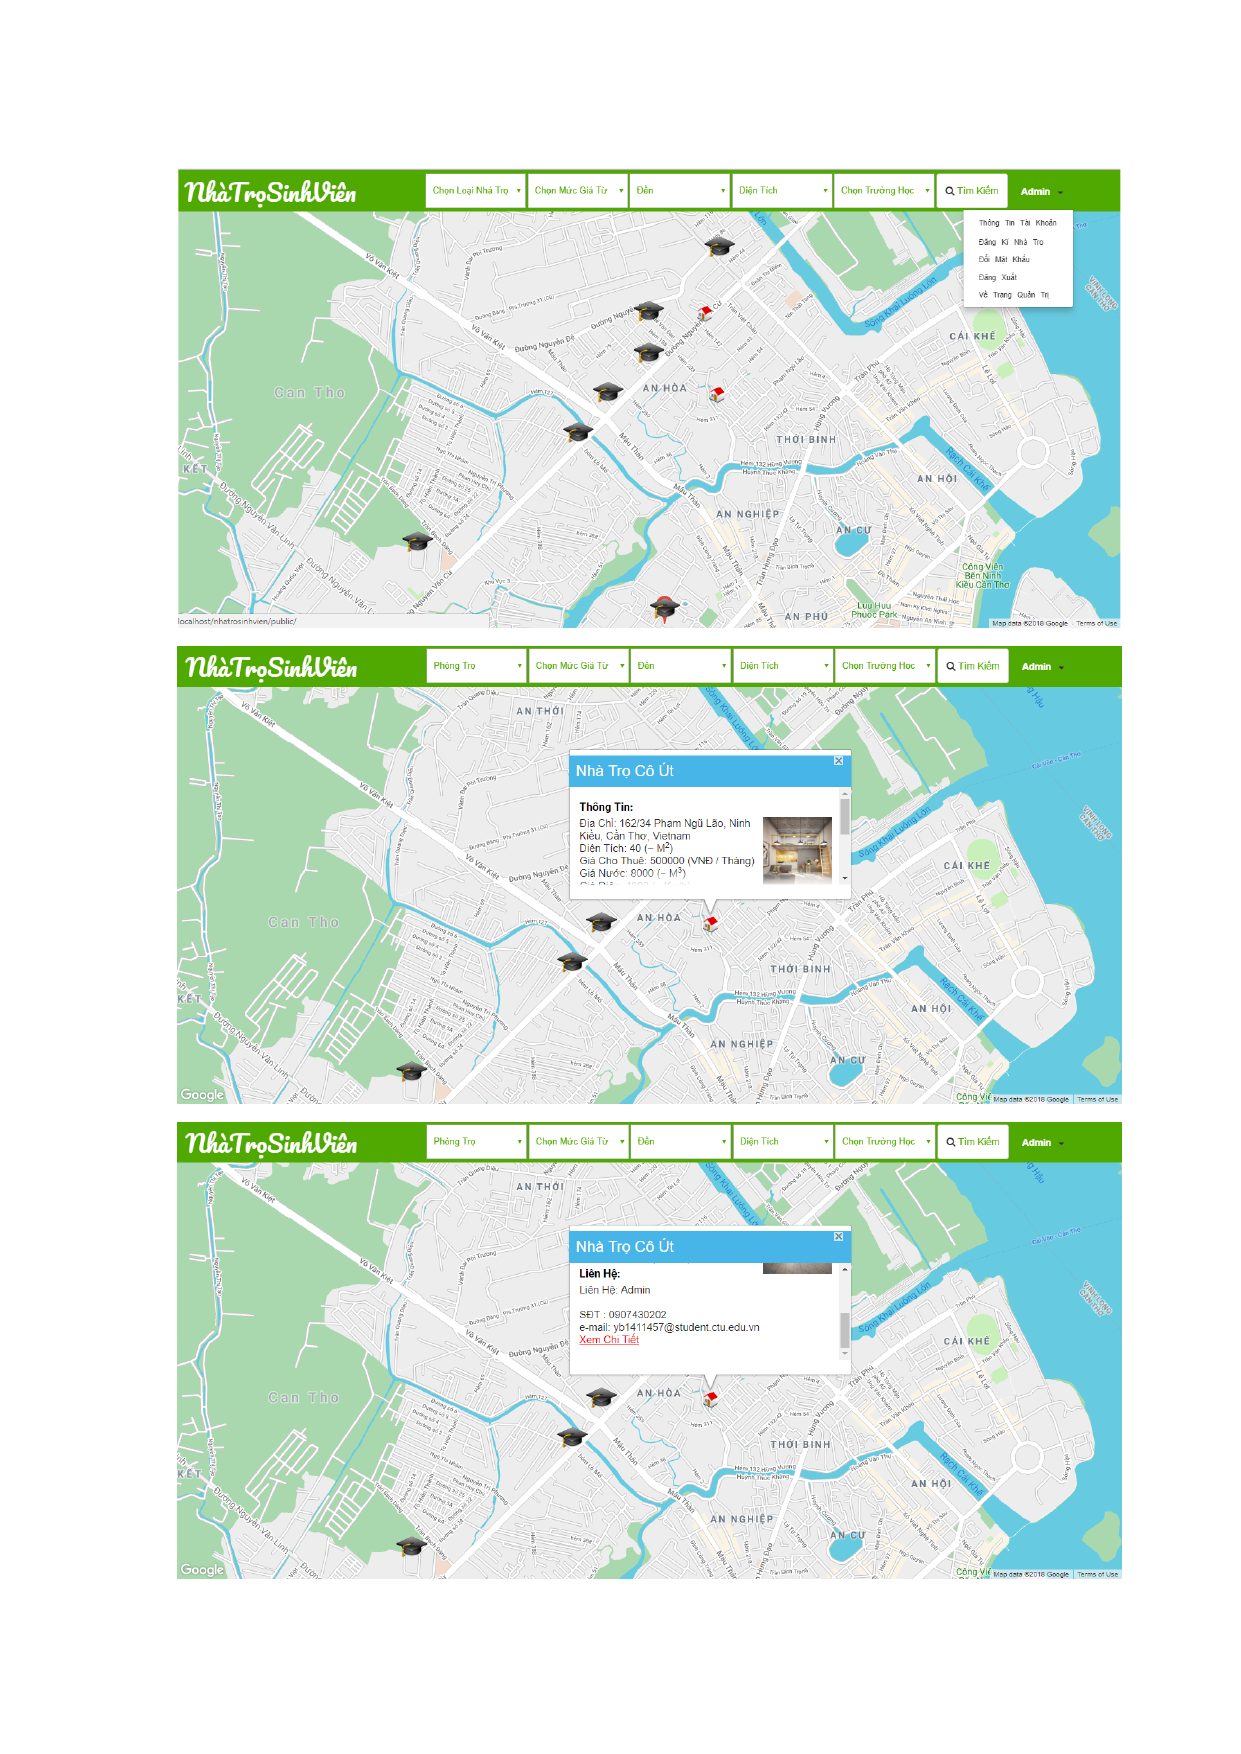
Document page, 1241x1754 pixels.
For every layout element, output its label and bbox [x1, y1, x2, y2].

picture [177, 1122, 1122, 1579]
picture [178, 168, 1121, 628]
picture [177, 646, 1122, 1104]
